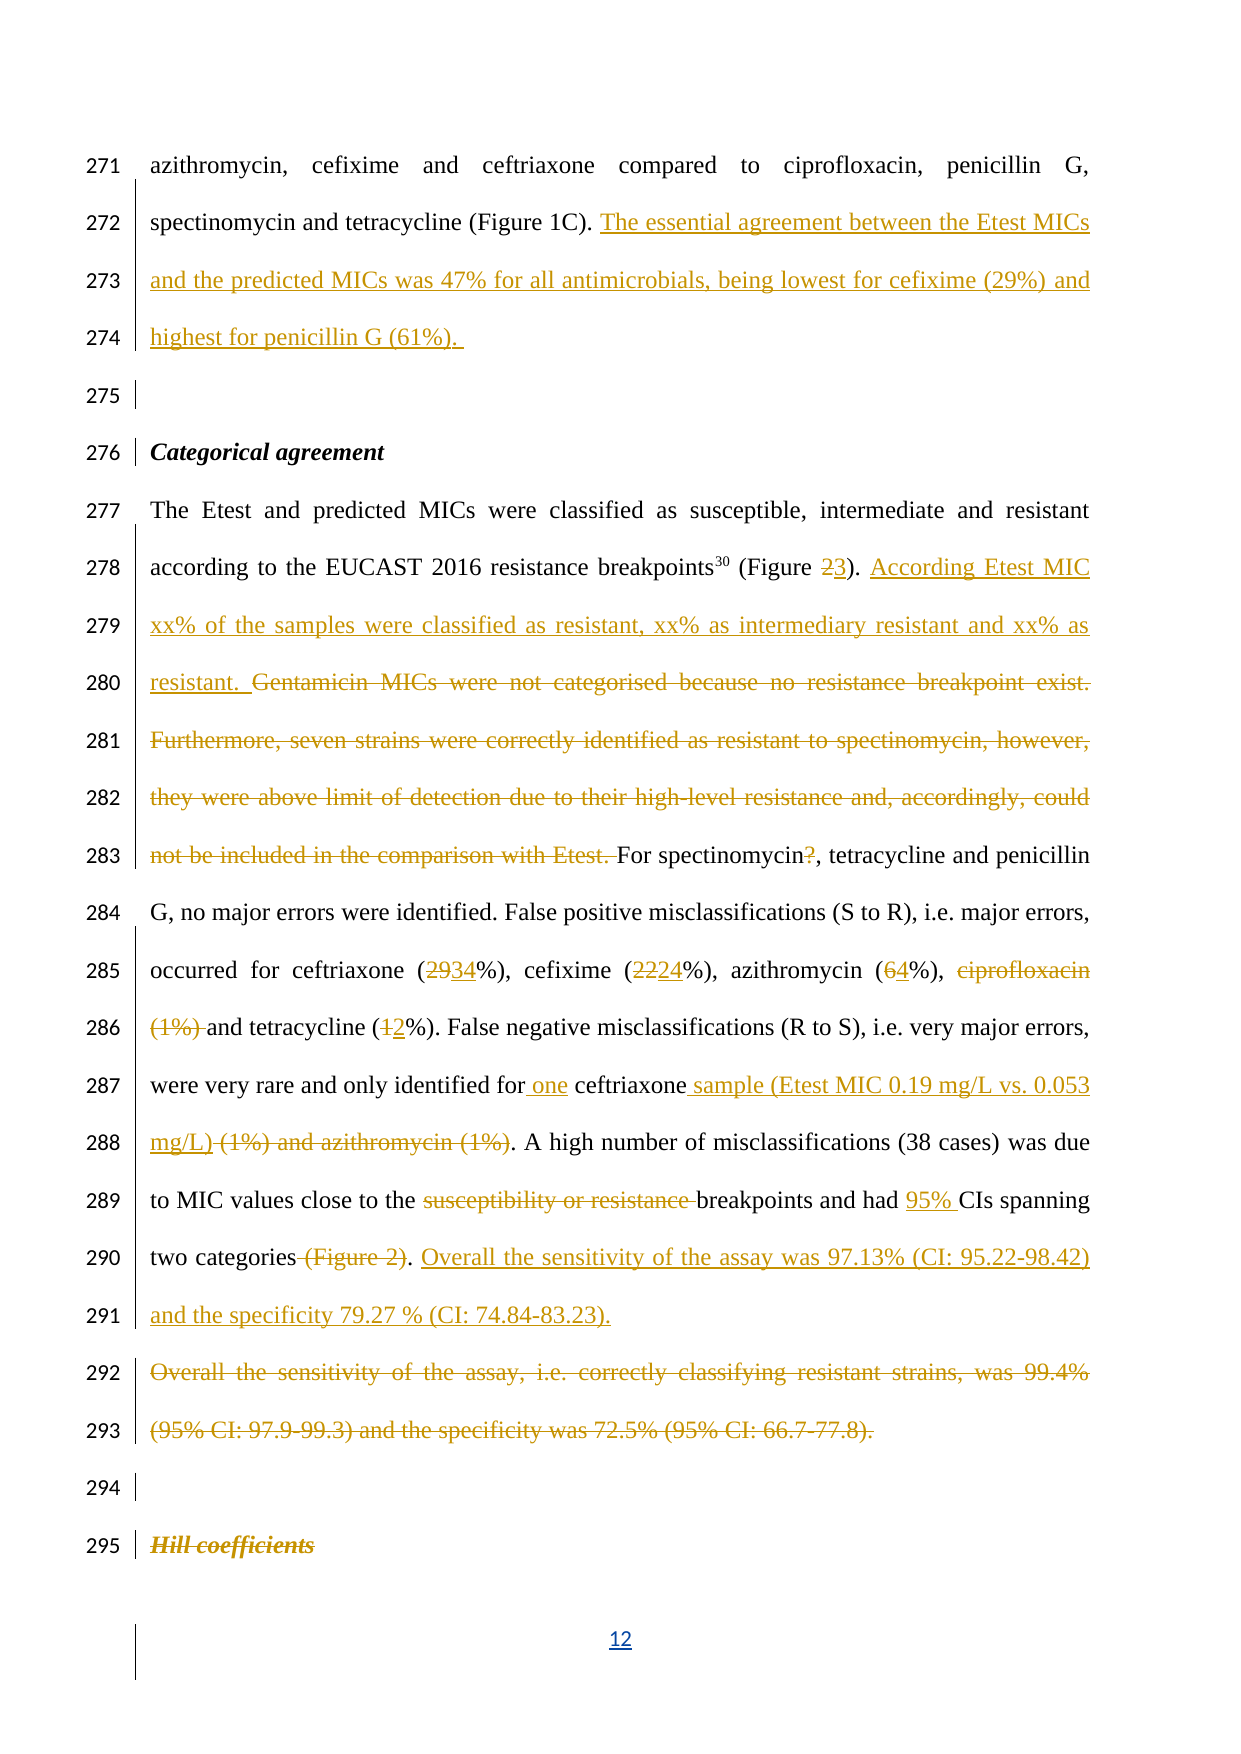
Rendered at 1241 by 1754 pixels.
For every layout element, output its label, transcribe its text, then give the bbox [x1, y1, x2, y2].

text The Etest and predicted MICs were classified as susceptible, intermediate and resistant according to the EUCAST 2016 resistance breakpoints30 (Figure ). For spectinomycin, tetracycline and penicillin G, no major errors were identified. False positive misclassifications (S to R), i.e. major errors, occurred for ceftriaxone (%), cefixime (%), azithromycin (%), and tetracycline (%). False negative misclassifications (R to S), i.e. very major errors, were very rare and only identified for ceftriaxone. A high number of misclassifications (38 cases) was due to MIC values close to the breakpoints and had CIs spanning two categories. [150, 636, 1090, 741]
text The Etest and predicted MICs were classified as susceptible, intermediate and resistant according to the EUCAST 2016 resistance breakpoints30 (Figure ). For spectinomycin, tetracycline and penicillin G, no major errors were identified. False positive misclassifications (S to R), i.e. major errors, occurred for ceftriaxone (%), cefixime (%), azithromycin (%), and tetracycline (%). False negative misclassifications (R to S), i.e. very major errors, were very rare and only identified for ceftriaxone. A high number of misclassifications (38 cases) was due to MIC values close to the breakpoints and had CIs spanning two categories. [150, 799, 1090, 1329]
text The Etest and predicted MICs were classified as susceptible, intermediate and resistant according to the EUCAST 2016 resistance breakpoints30 (Figure ). For spectinomycin, tetracycline and penicillin G, no major errors were identified. False positive misclassifications (S to R), i.e. major errors, occurred for ceftriaxone (%), cefixime (%), azithromycin (%), and tetracycline (%). False negative misclassifications (R to S), i.e. very major errors, were very rare and only identified for ceftriaxone. A high number of misclassifications (38 cases) was due to MIC values close to the breakpoints and had CIs spanning two categories. [150, 495, 1090, 635]
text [150, 150, 1090, 290]
text Categorical agreement [150, 437, 1090, 466]
text The Etest and predicted MICs were classified as susceptible, intermediate and resistant according to the EUCAST 2016 resistance breakpoints30 (Figure ). For spectinomycin, tetracycline and penicillin G, no major errors were identified. False positive misclassifications (S to R), i.e. major errors, occurred for ceftriaxone (%), cefixime (%), azithromycin (%), and tetracycline (%). False negative misclassifications (R to S), i.e. very major errors, were very rare and only identified for ceftriaxone. A high number of misclassifications (38 cases) was due to MIC values close to the breakpoints and had CIs spanning two categories. [150, 742, 1090, 798]
